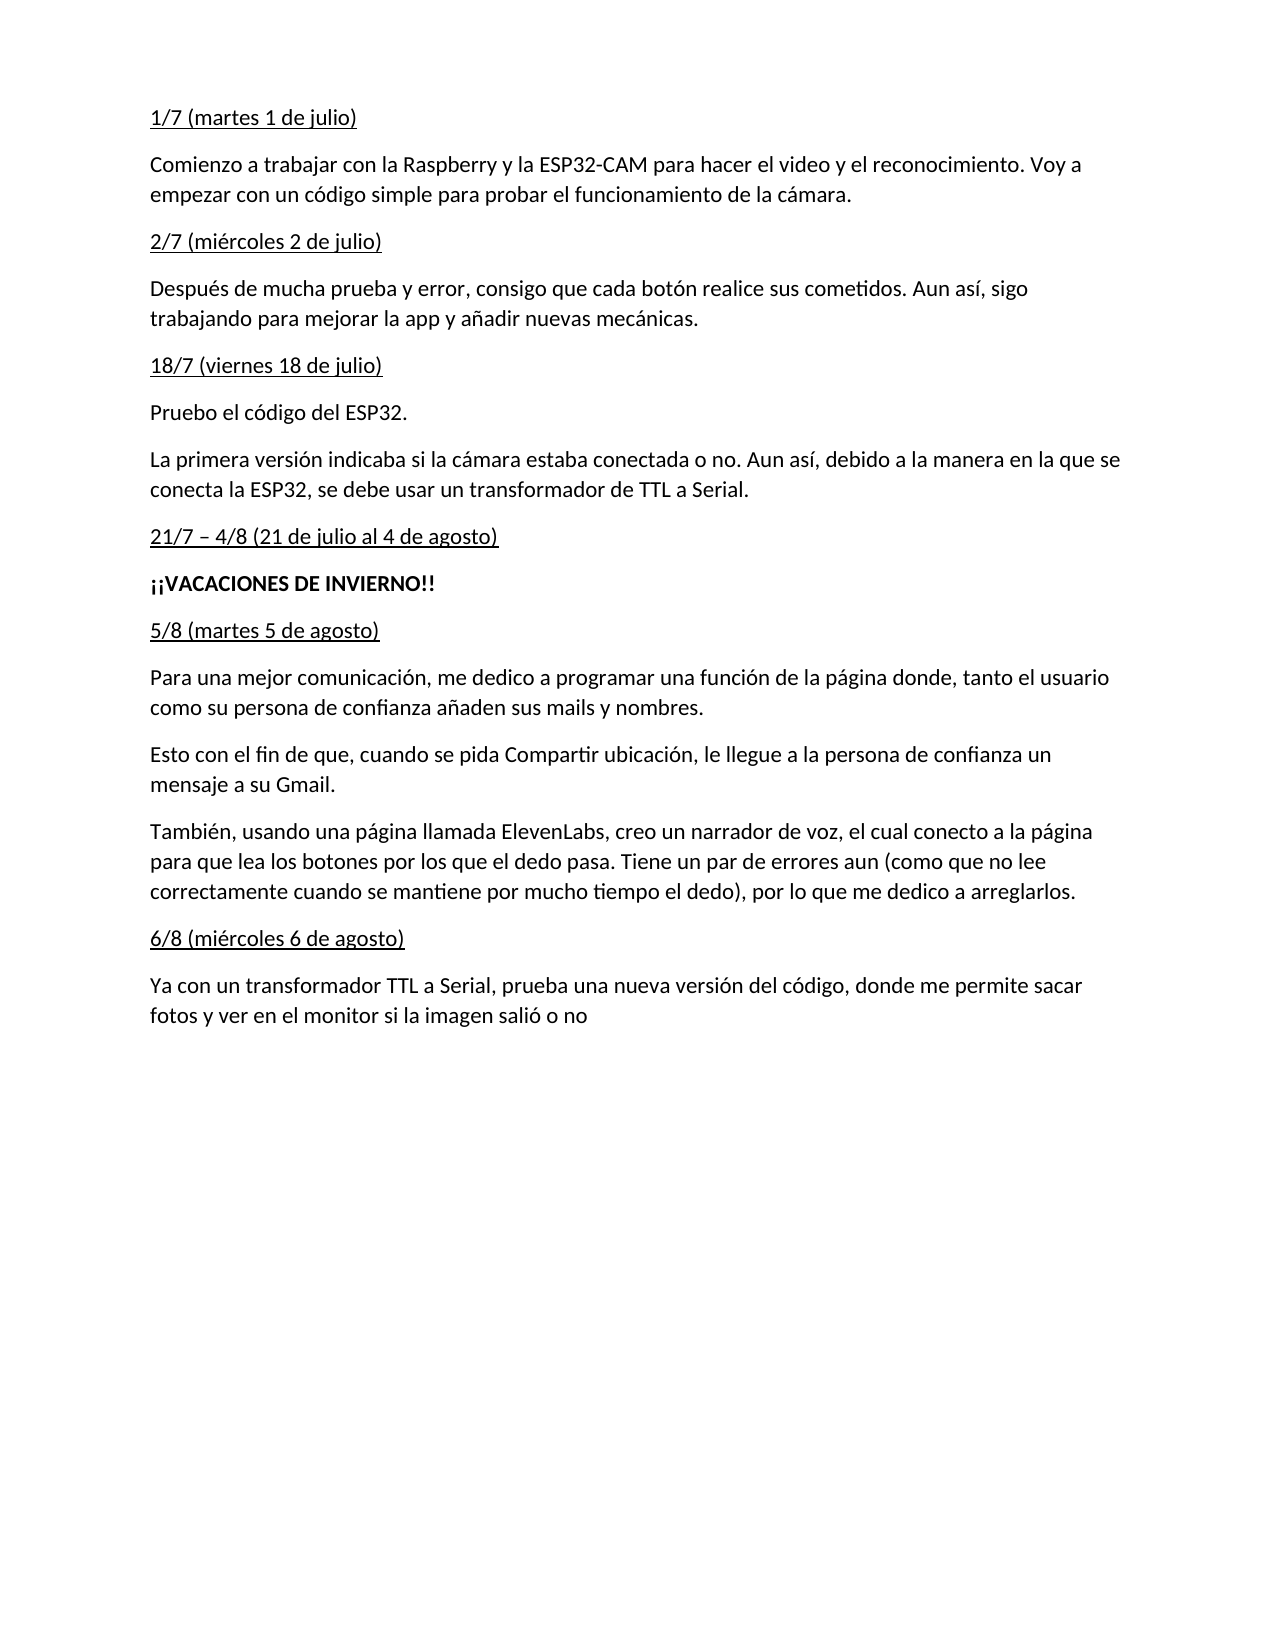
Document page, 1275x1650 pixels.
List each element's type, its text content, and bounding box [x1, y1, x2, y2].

text 5/8 (martes 5 de agosto) [150, 616, 1125, 644]
text Ya con un transformador TTL a Serial, prueba una nueva versión del código, donde me permite sacar fotos y ver en el monitor si la imagen salió o no [150, 971, 1125, 1029]
text 6/8 (miércoles 6 de agosto) [150, 924, 1125, 952]
text 1/7 (martes 1 de julio) [150, 103, 1125, 131]
text Pruebo el código del ESP32. [150, 398, 1125, 426]
text ¡¡VACACIONES DE INVIERNO!! [150, 569, 1125, 597]
text 2/7 (miércoles 2 de julio) [150, 227, 1125, 255]
text 18/7 (viernes 18 de julio) [150, 351, 1125, 379]
text Después de mucha prueba y error, consigo que cada botón realice sus cometidos. Aun así, sigo trabajando para mejorar la app y añadir nuevas mecánicas. [150, 274, 1125, 332]
text La primera versión indicaba si la cámara estaba conectada o no. Aun así, debido a la manera en la que se conecta la ESP32, se debe usar un transformador de TTL a Serial. [150, 445, 1125, 503]
text También, usando una página llamada ElevenLabs, creo un narrador de voz, el cual conecto a la página para que lea los botones por los que el dedo pasa. Tiene un par de errores aun (como que no lee correctamente cuando se mantiene por mucho tiempo el dedo), por lo que me dedico a arreglarlos. [150, 817, 1125, 905]
text 21/7 – 4/8 (21 de julio al 4 de agosto) [150, 522, 1125, 550]
text Para una mejor comunicación, me dedico a programar una función de la página donde, tanto el usuario como su persona de confianza añaden sus mails y nombres. [150, 663, 1125, 721]
text Esto con el fin de que, cuando se pida Compartir ubicación, le llegue a la persona de confianza un mensaje a su Gmail. [150, 740, 1125, 798]
text Comienzo a trabajar con la Raspberry y la ESP32-CAM para hacer el video y el reconocimiento. Voy a empezar con un código simple para probar el funcionamiento de la cámara. [150, 150, 1125, 208]
